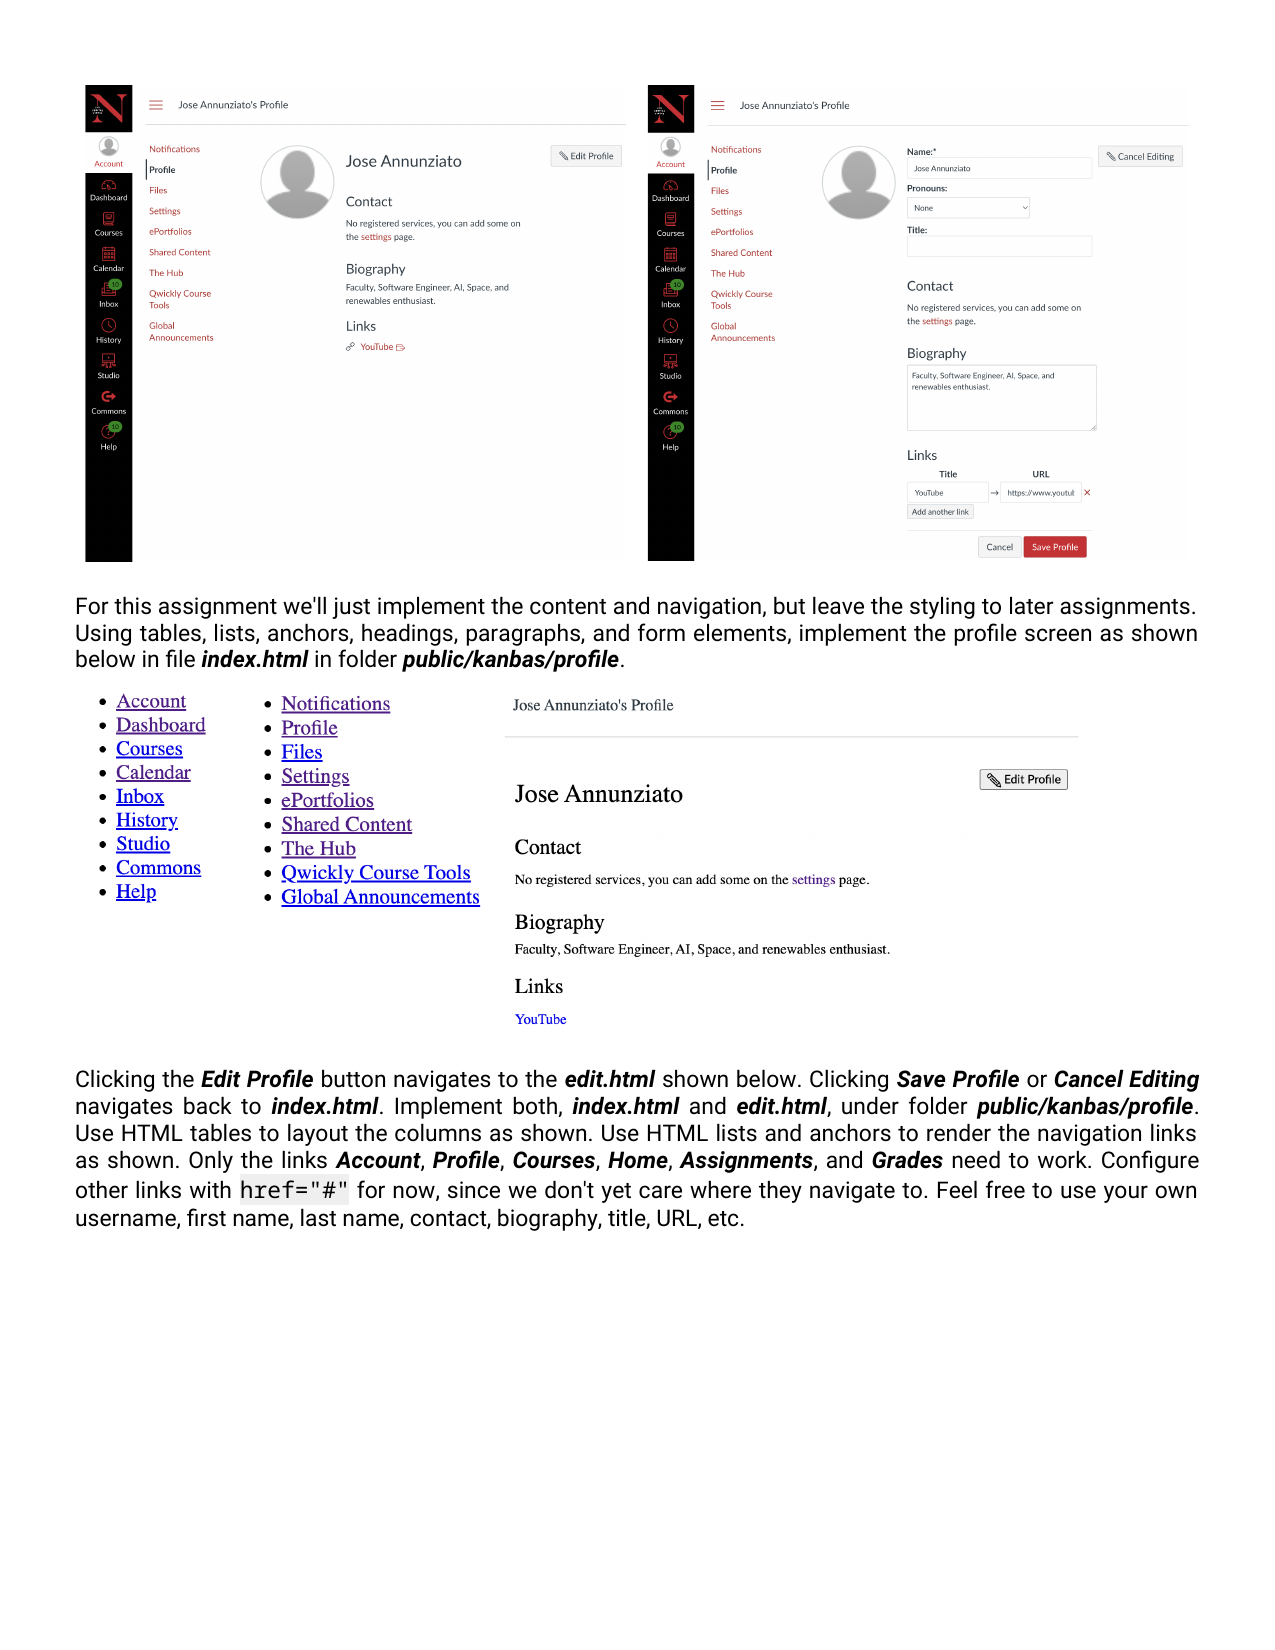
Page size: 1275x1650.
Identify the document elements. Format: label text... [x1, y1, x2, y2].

table_header [75, 674, 237, 1046]
picture [504, 683, 1081, 1036]
picture [85, 683, 238, 913]
table_header [494, 674, 1200, 1046]
table_header [238, 674, 494, 1046]
text For this assignment we'll just implement the content and navigation, but leave the styling to later assignments. Using tables, lists, anchors, headings, paragraphs, and form elements, implement the profile screen as shown below in file index.html in folder public/kanbas/profile. [75, 593, 1200, 673]
text Clicking the Edit Profile button navigates to the edit.html shown below. Clicking Save Profile or Cancel Editing navigates back to index.html. Implement both, index.html and edit.html, under folder public/kanbas/profile. Use HTML tables to layout the columns as shown. Use HTML lists and anchors to render the navigation links as shown. Only the links Account, Profile, Courses, Home, Assignments, and Grades need to work. Configure other links with href="#" for now, since we don't yet care where they navigate to. Feel free to use your own username, first name, last name, contact, biography, title, URL, etc. [75, 1067, 1200, 1232]
picture [85, 85, 627, 562]
picture [247, 683, 495, 924]
table_header [75, 75, 637, 572]
table_header [638, 75, 1200, 572]
picture [647, 85, 1189, 561]
